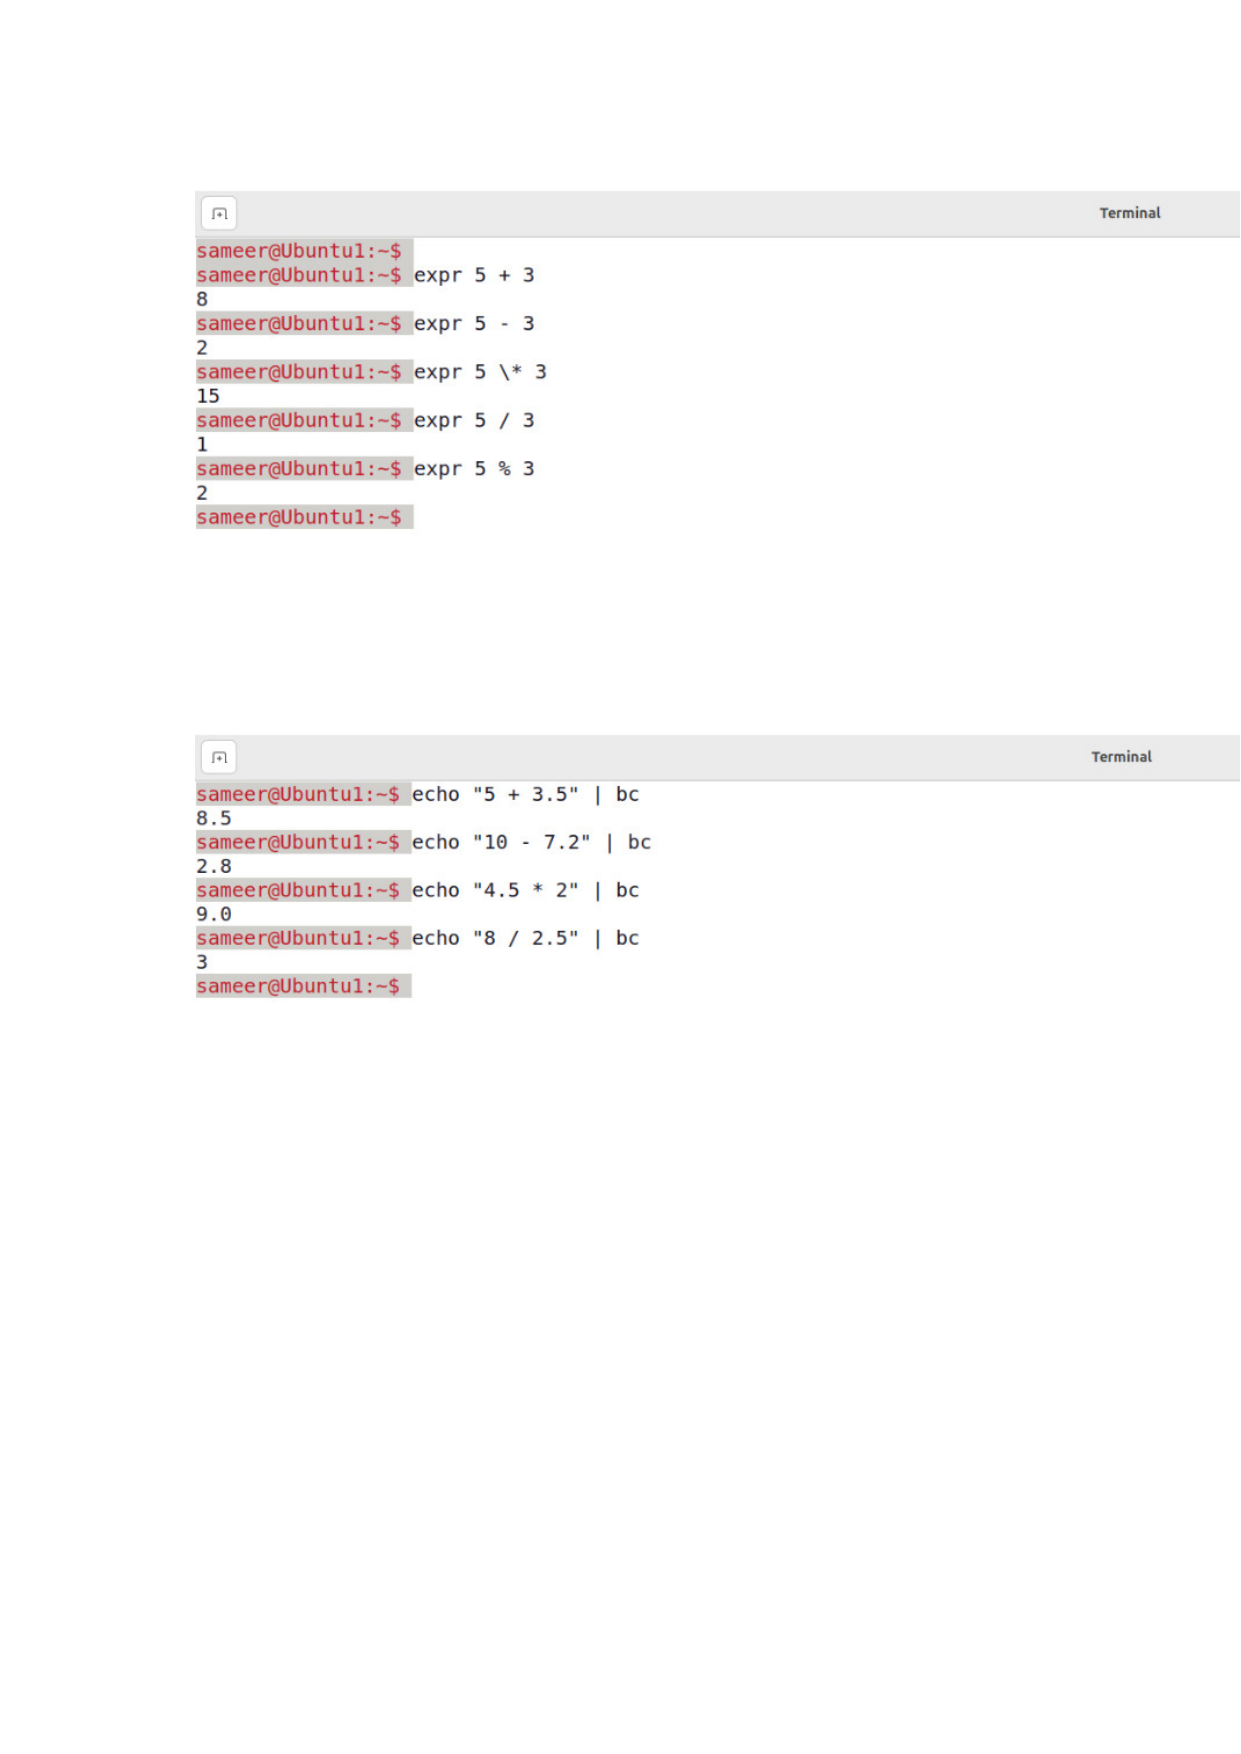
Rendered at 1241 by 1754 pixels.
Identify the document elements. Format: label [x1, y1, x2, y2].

picture [195, 734, 1241, 1035]
picture [195, 190, 1241, 642]
